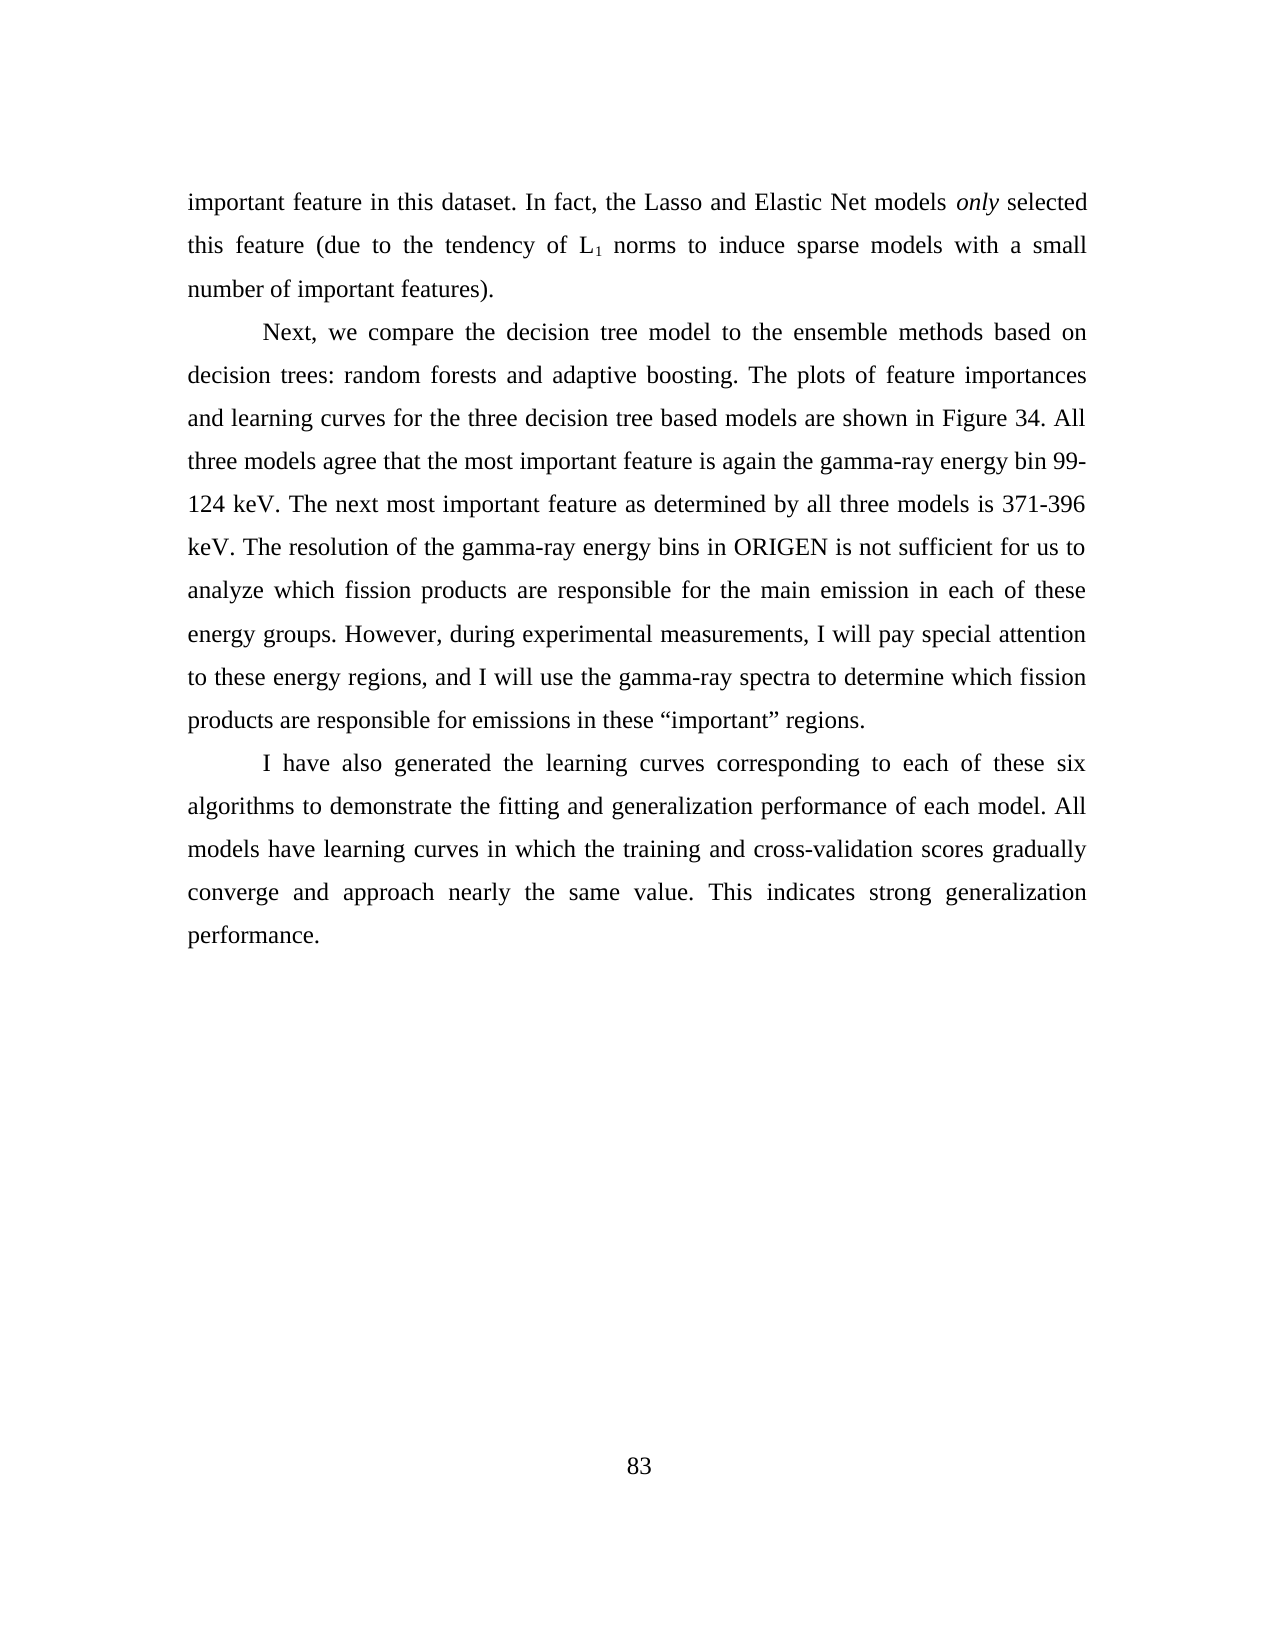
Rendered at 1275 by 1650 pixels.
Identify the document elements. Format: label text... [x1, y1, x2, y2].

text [187, 187, 1087, 302]
text Next, we compare the decision tree model to the ensemble methods based on decision trees: random forests and adaptive boosting. The plots of feature importances and learning curves for the three decision tree based models are shown in Figure 34. All three models agree that the most important feature is again the gamma-ray energy bin 99-124 keV. The next most important feature as determined by all three models is 371-396 keV. The resolution of the gamma-ray energy bins in ORIGEN is not sufficient for us to analyze which fission products are responsible for the main emission in each of these energy groups. However, during experimental measurements, I will pay special attention to these energy regions, and I will use the gamma-ray spectra to determine which fission products are responsible for emissions in these “important” regions. [187, 317, 1087, 734]
text I have also generated the learning curves corresponding to each of these six algorithms to demonstrate the fitting and generalization performance of each model. All models have learning curves in which the training and cross-validation scores gradually converge and approach nearly the same value. This indicates strong generalization performance. [187, 748, 1087, 949]
